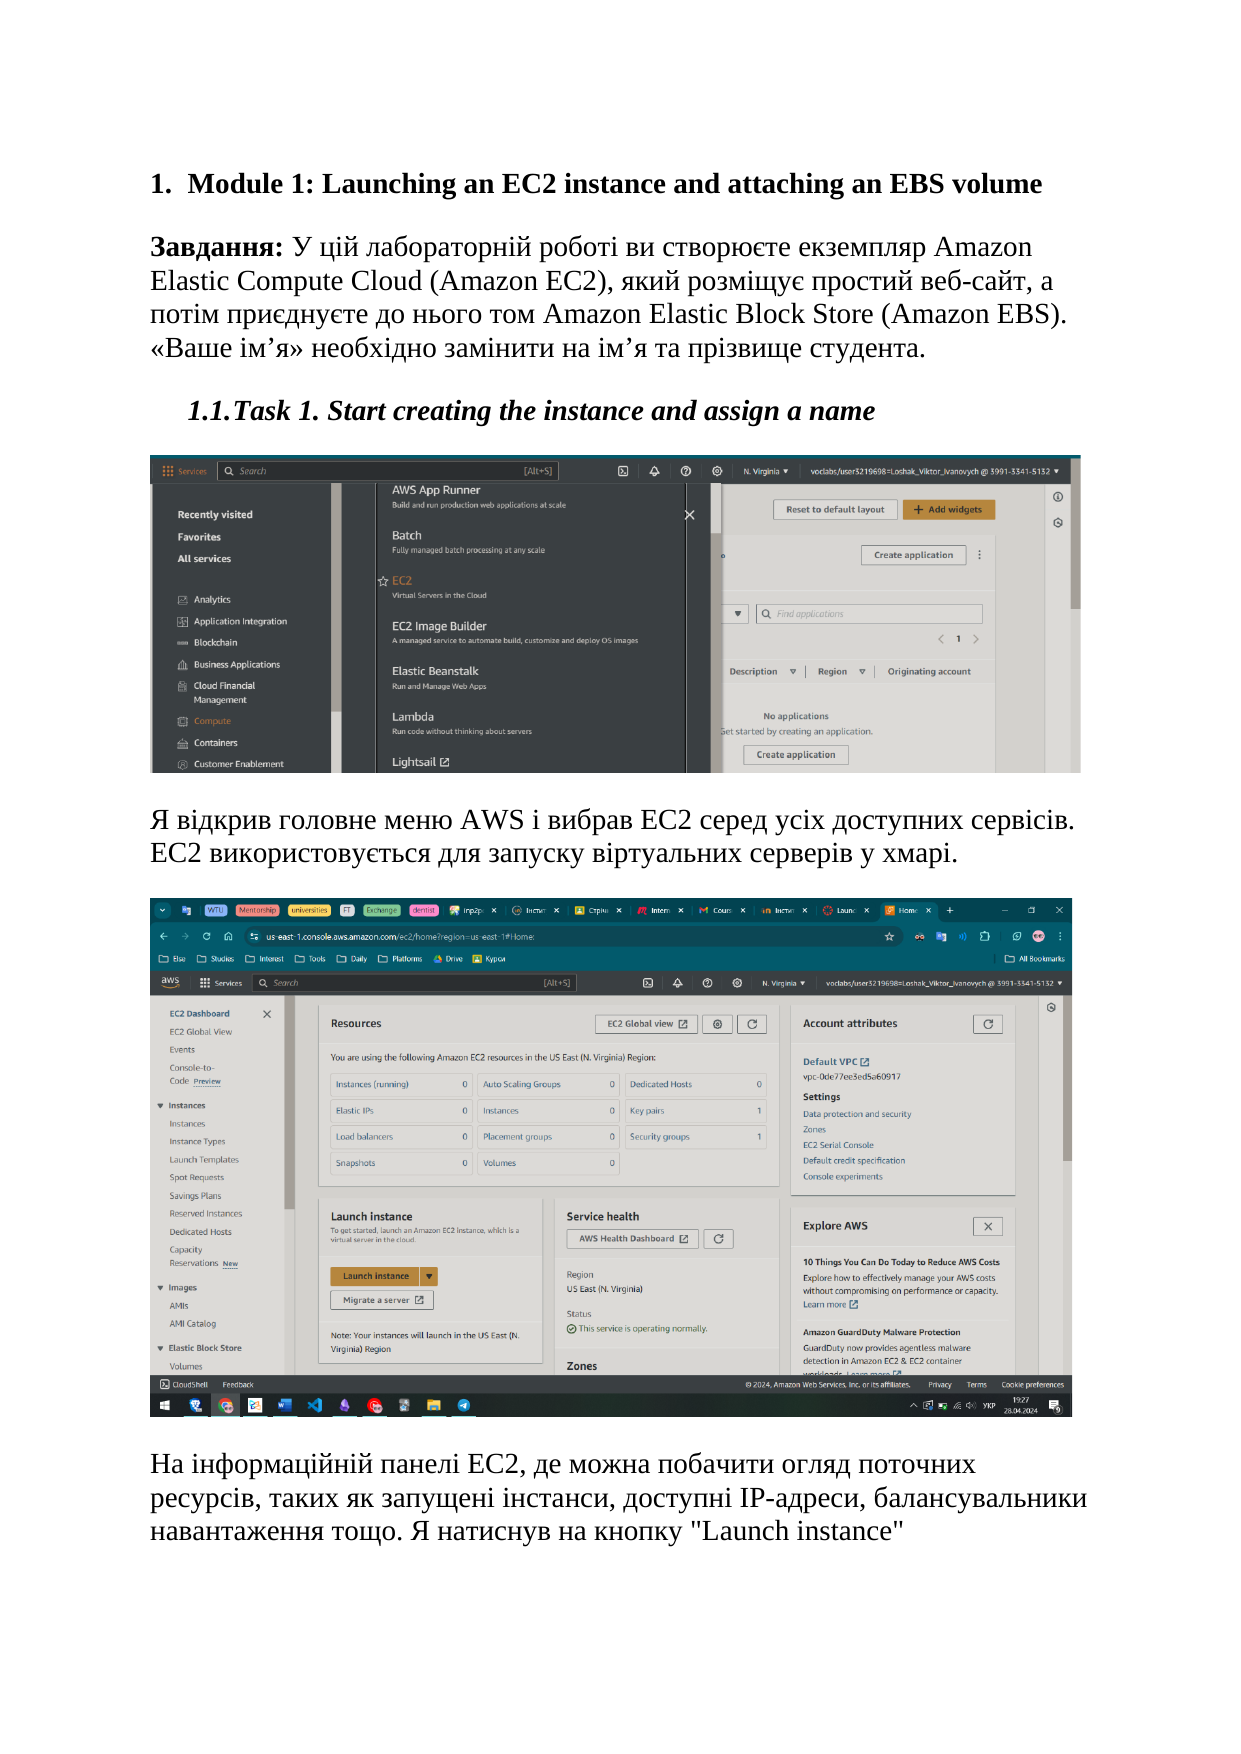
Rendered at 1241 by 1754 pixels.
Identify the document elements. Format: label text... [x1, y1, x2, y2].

picture [150, 898, 1073, 1417]
subtitle Task 1. Start creating the instance and assign a name [187, 393, 1090, 426]
text На інформаційній панелі EC2, де можна побачити огляд поточних ресурсів, таких як запущені інстанси, доступні IP-адреси, балансувальники навантаження тощо. Я натиснув на кнопку "Launch instance" [150, 1446, 1090, 1547]
text Я відкрив головне меню AWS і вибрав EC2 серед усіх доступних сервісів. EC2 використовується для запуску віртуальних серверів у хмарі. [150, 802, 1090, 869]
text Завдання: У цій лабораторній роботі ви створюєте екземпляр Amazon Elastic Compute Cloud (Amazon EC2), який розміщує простий веб-сайт, а потім приєднуєте до нього том Amazon Elastic Block Store (Amazon EBS). «Ваше ім’я» необхідно замінити на ім’я та прізвище студента. [150, 229, 1090, 363]
picture [150, 455, 1081, 773]
subtitle Module 1: Launching an EC2 instance and attaching an EBS volume [150, 167, 1090, 200]
